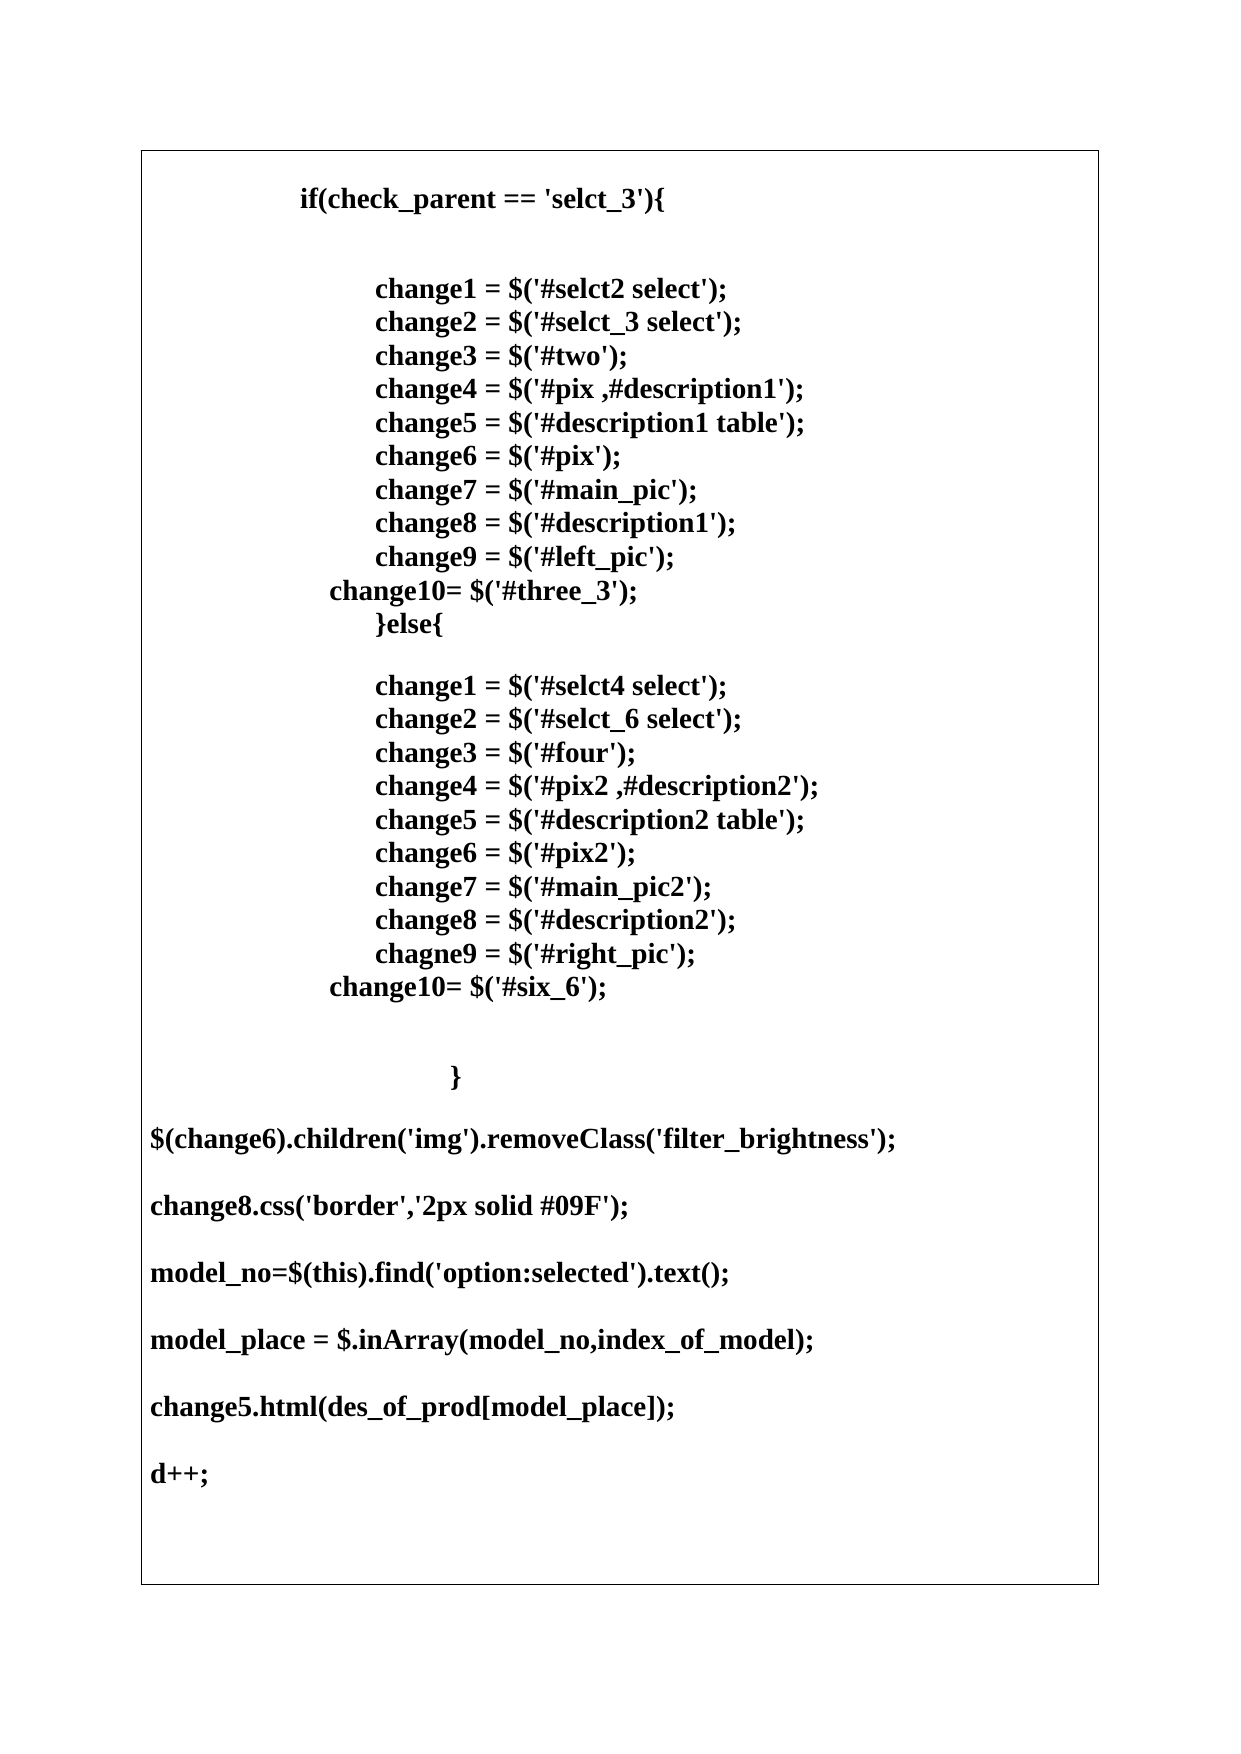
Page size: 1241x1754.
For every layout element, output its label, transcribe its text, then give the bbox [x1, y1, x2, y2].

text change4 = $('#pix ,#description1'); [150, 371, 1090, 405]
text change5 = $('#description2 table'); [150, 802, 1090, 835]
text } [150, 1059, 1090, 1093]
text change5 = $('#description1 table'); [150, 405, 1090, 438]
text change3 = $('#two'); [150, 338, 1090, 371]
text change1 = $('#selct2 select'); [150, 271, 1090, 304]
text change10= $('#three_3'); [150, 573, 1090, 606]
text d++; [150, 1456, 1090, 1490]
text change2 = $('#selct_3 select'); [150, 304, 1090, 338]
text change5.html(des_of_prod[model_place]); [150, 1389, 1090, 1423]
text change7 = $('#main_pic'); [150, 472, 1090, 506]
text change10= $('#six_6'); [150, 969, 1090, 1003]
text model_place = $.inArray(model_no,index_of_model); [150, 1322, 1090, 1356]
text chagne9 = $('#right_pic'); [150, 936, 1090, 969]
text change4 = $('#pix2 ,#description2'); [150, 768, 1090, 802]
text change8.css('border','2px solid #09F'); [150, 1188, 1090, 1221]
text if(check_parent == 'selct_3'){ [150, 181, 1090, 215]
text change1 = $('#selct4 select'); [150, 668, 1090, 701]
text change8 = $('#description1'); [150, 506, 1090, 539]
text }else{ [150, 606, 1090, 640]
text change2 = $('#selct_6 select'); [150, 701, 1090, 735]
text change6 = $('#pix'); [150, 438, 1090, 472]
text $(change6).children('img').removeClass('filter_brightness'); [150, 1121, 1090, 1154]
text change3 = $('#four'); [150, 735, 1090, 768]
text change9 = $('#left_pic'); [150, 539, 1090, 573]
text model_no=$(this).find('option:selected').text(); [150, 1255, 1090, 1288]
text change7 = $('#main_pic2'); [150, 869, 1090, 902]
text change6 = $('#pix2'); [150, 835, 1090, 869]
text change8 = $('#description2'); [150, 902, 1090, 936]
